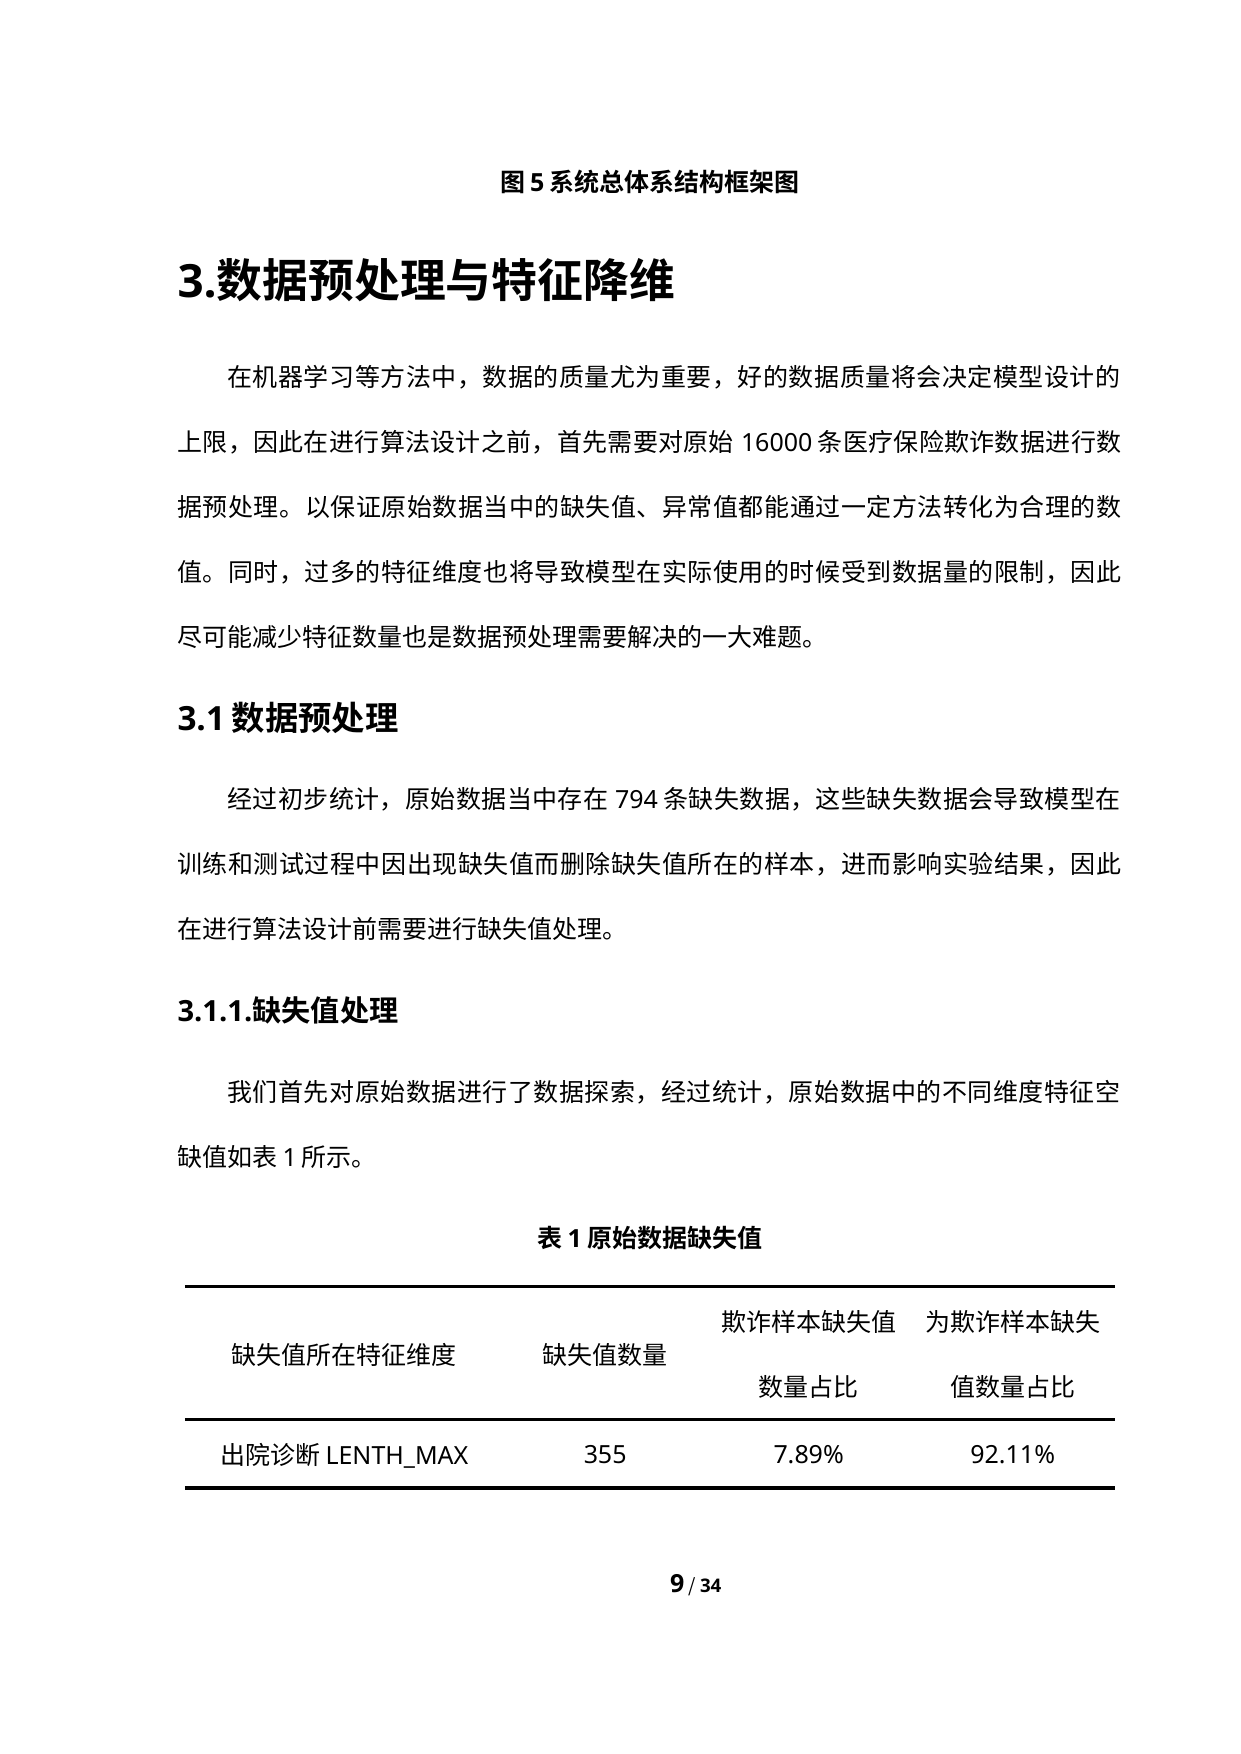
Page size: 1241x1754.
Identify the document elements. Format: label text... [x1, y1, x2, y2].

subtitle 3.1.1.缺失值处理 [177, 976, 1122, 1041]
table_header 欺诈样本缺失值数量占比 [706, 1288, 910, 1418]
text 在机器学习等方法中，数据的质量尤为重要，好的数据质量将会决定模型设计的上限，因此在进行算法设计之前，首先需要对原始16000条医疗保险欺诈数据进行数据预处理。以保证原始数据当中的缺失值、异常值都能通过一定方法转化为合理的数值。同时，过多的特征维度也将导致模型在实际使用的时候受到数据量的限制，因此尽可能减少特征数量也是数据预处理需要解决的一大难题。 [177, 343, 1122, 668]
table_cell 出院诊断LENTH_MAX [185, 1421, 503, 1486]
text 图5系统总体系结构框架图 [177, 148, 1122, 213]
table_cell 7.89% [706, 1421, 910, 1486]
table_header 为欺诈样本缺失值数量占比 [910, 1288, 1114, 1418]
subtitle 3.数据预处理与特征降维 [177, 229, 1122, 326]
text 我们首先对原始数据进行了数据探索，经过统计，原始数据中的不同维度特征空缺值如表1所示。 [177, 1058, 1122, 1188]
text 经过初步统计，原始数据当中存在794条缺失数据，这些缺失数据会导致模型在训练和测试过程中因出现缺失值而删除缺失值所在的样本，进而影响实验结果，因此在进行算法设计前需要进行缺失值处理。 [177, 765, 1122, 960]
table_header 缺失值所在特征维度 [185, 1288, 503, 1418]
table_cell 355 [504, 1421, 706, 1486]
table_cell 92.11% [910, 1421, 1114, 1486]
subtitle 3.1数据预处理 [177, 684, 1122, 749]
table_header 缺失值数量 [504, 1288, 706, 1418]
text 表1原始数据缺失值 [177, 1204, 1122, 1269]
